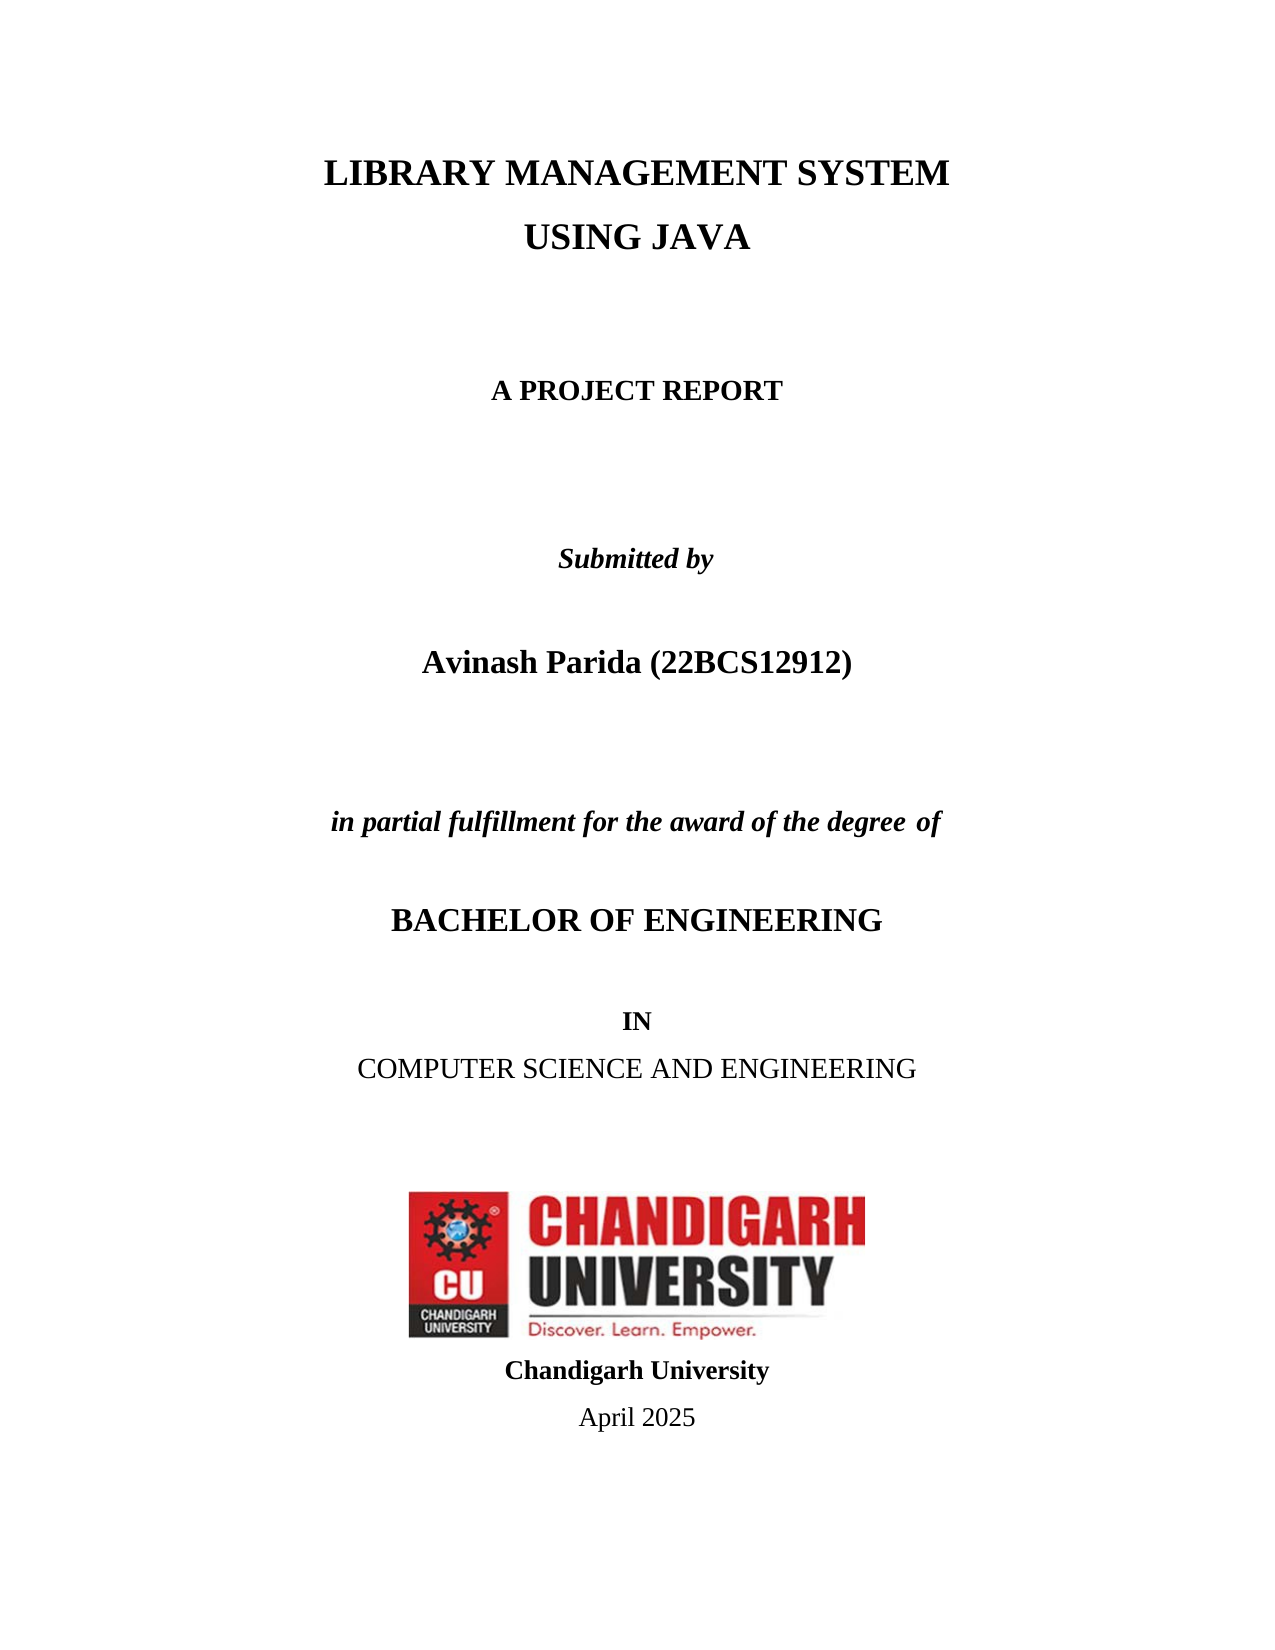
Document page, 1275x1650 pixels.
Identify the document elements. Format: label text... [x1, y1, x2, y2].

text IN [150, 1005, 1124, 1036]
picture [408, 1191, 866, 1340]
text COMPUTER SCIENCE AND ENGINEERING [150, 1051, 1124, 1085]
text April 2025 [150, 1401, 1124, 1432]
text in partial fulfillment for the award of the degree of [150, 804, 1124, 837]
text Submitted by [150, 541, 1124, 575]
text Avinash Parida (22BCS12912) [150, 642, 1124, 680]
text USING JAVA [150, 215, 1124, 258]
text Chandigarh University [150, 1354, 1124, 1385]
text LIBRARY MANAGEMENT SYSTEM [150, 150, 1124, 193]
text A PROJECT REPORT [150, 373, 1124, 406]
text BACHELOR OF ENGINEERING [150, 901, 1124, 939]
